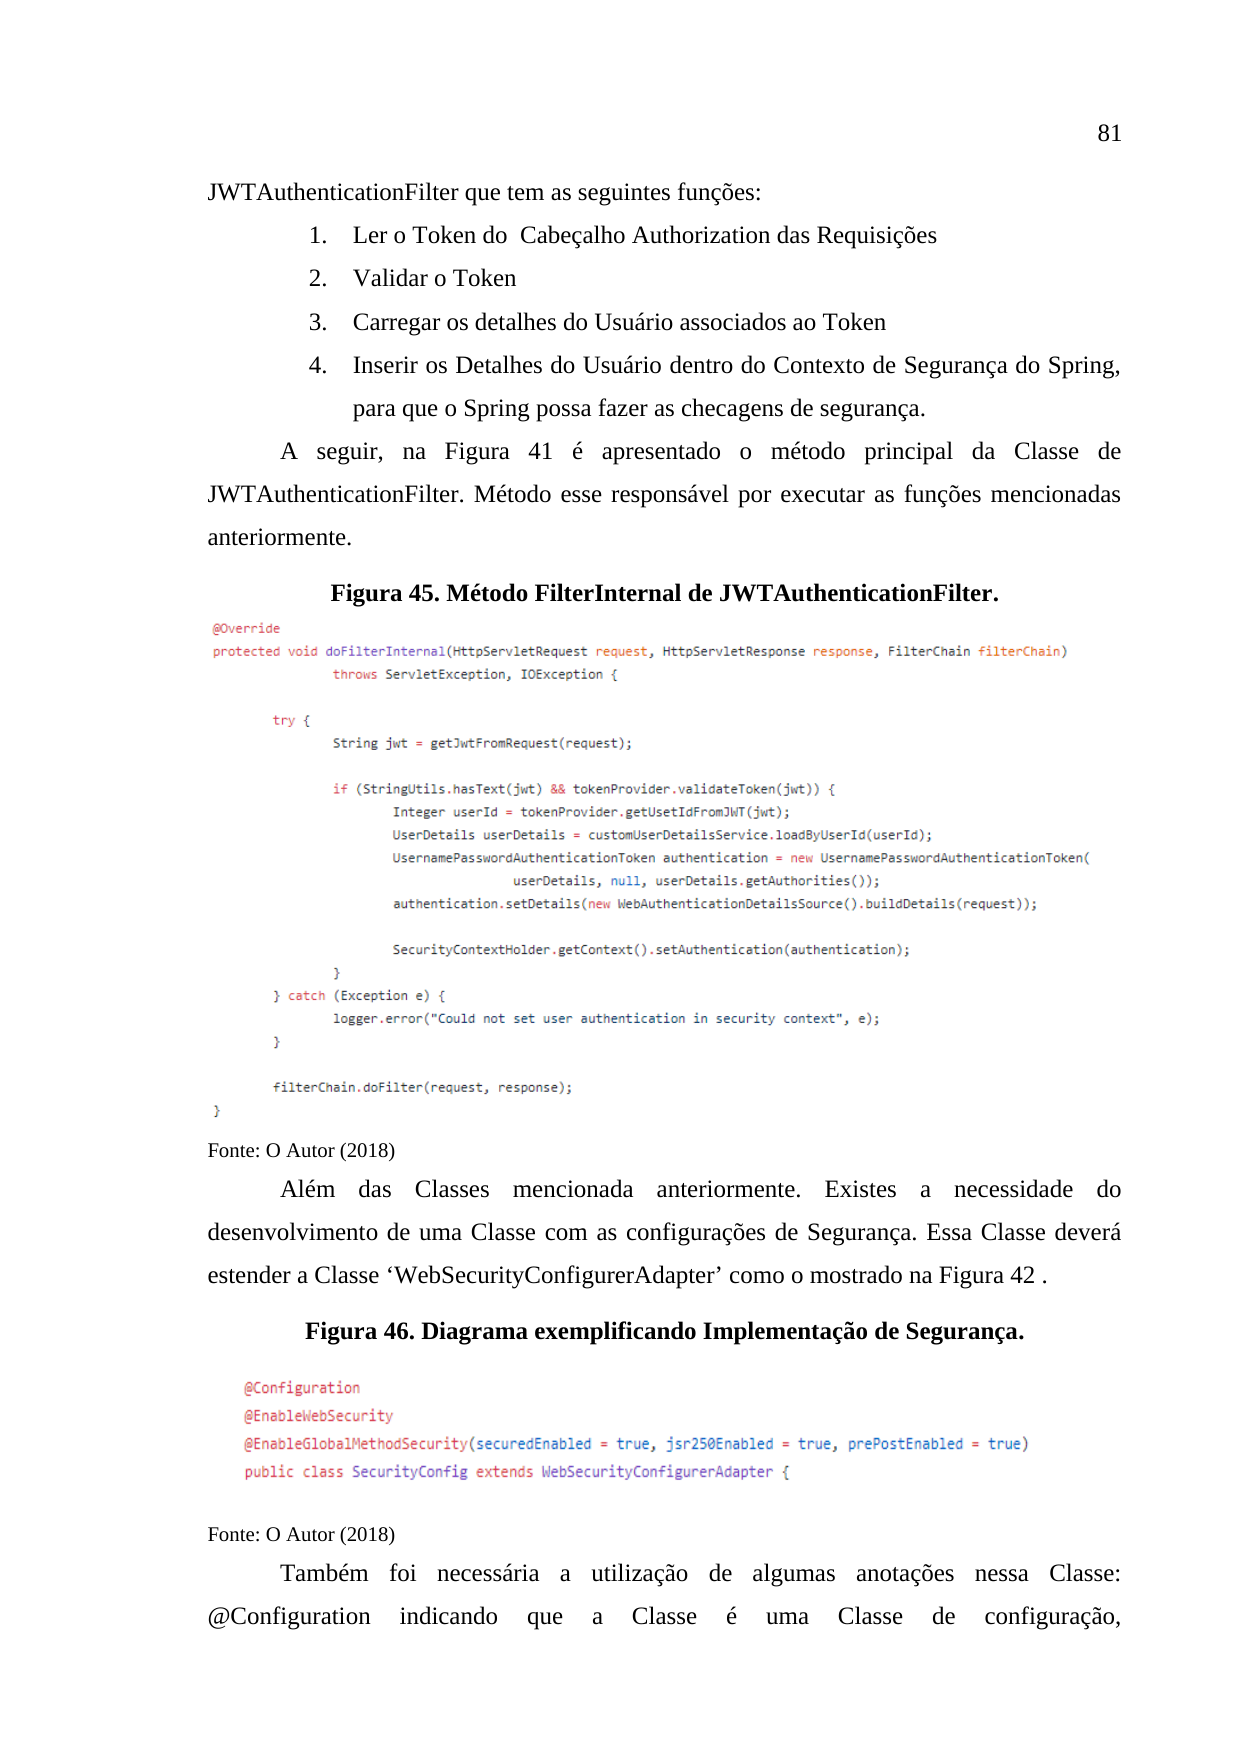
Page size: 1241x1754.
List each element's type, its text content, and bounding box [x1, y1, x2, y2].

text Fonte: O Autor (2018) [207, 1138, 1122, 1162]
text Além das Classes mencionada anteriormente. Existes a necessidade do desenvolvimento de uma Classe com as configurações de Segurança. Essa Classe deverá estender a Classe ‘WebSecurityConfigurerAdapter’ como o mostrado na Figura 42 . [207, 1174, 1122, 1289]
text Fonte: O Autor (2018) [207, 1522, 1122, 1546]
picture [231, 1357, 1081, 1508]
list Validar o Token [308, 263, 1122, 292]
list Carregar os detalhes do Usuário associados ao Token [308, 307, 1122, 335]
list Inserir os Detalhes do Usuário dentro do Contexto de Segurança do Spring, para que o Spring possa fazer as checagens de segurança. [308, 350, 1122, 422]
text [207, 1558, 1122, 1630]
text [207, 177, 1122, 206]
text A seguir, na Figura 41 é apresentado o método principal da Classe de JWTAuthenticationFilter. Método esse responsável por executar as funções mencionadas anteriormente. [207, 436, 1122, 551]
picture [207, 619, 1104, 1124]
list Ler o Token do Cabeçalho Authorization das Requisições [308, 220, 1122, 249]
